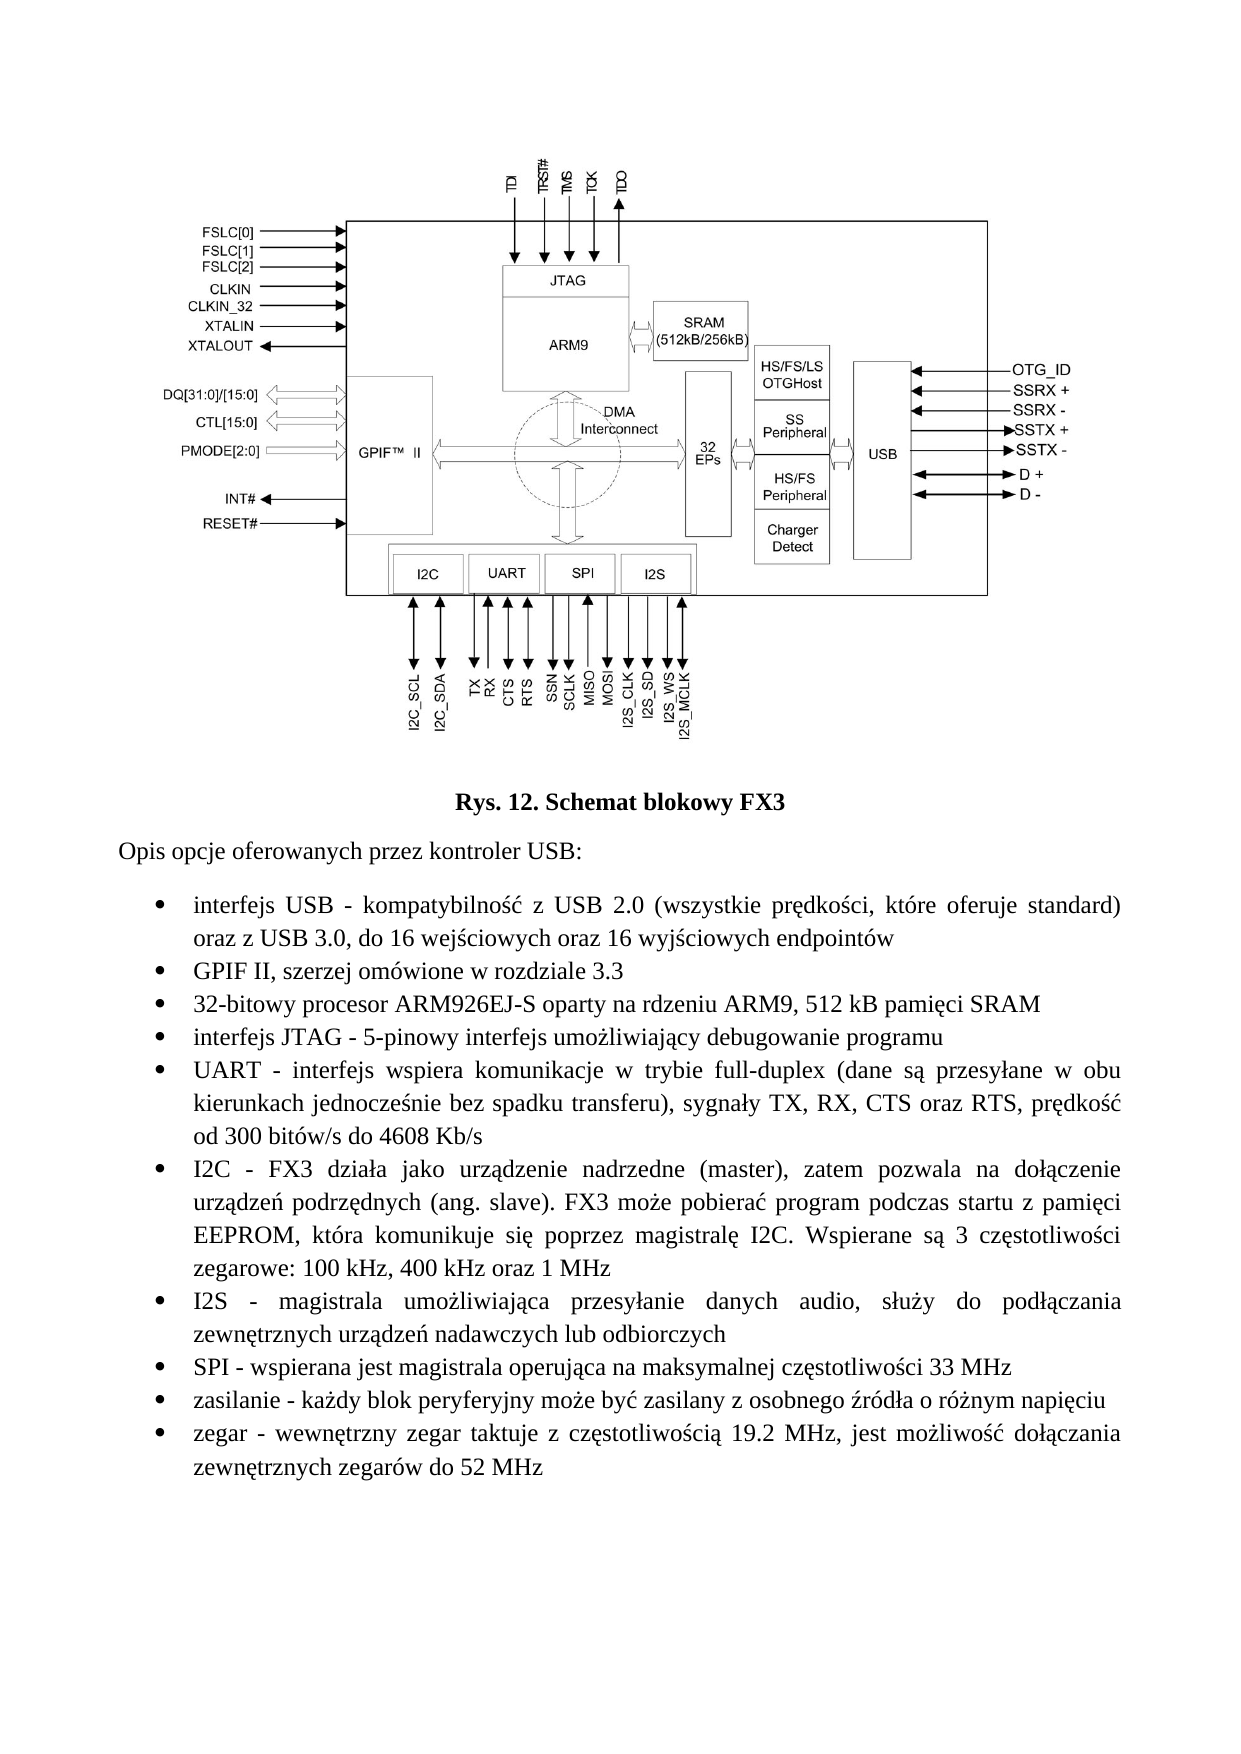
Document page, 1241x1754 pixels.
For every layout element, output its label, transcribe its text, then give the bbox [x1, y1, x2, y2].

picture [147, 147, 1093, 762]
list zegar - wewnętrzny zegar taktuje z częstotliwością 19.2 MHz, jest możliwość dołączania zewnętrznych zegarów do 52 MHz [156, 1418, 1122, 1480]
list zasilanie - każdy blok peryferyjny może być zasilany z osobnego źródła o różnym napięciu [156, 1386, 1122, 1414]
list interfejs USB - kompatybilność z USB 2.0 (wszystkie prędkości, które oferuje standard) oraz z USB 3.0, do 16 wejściowych oraz 16 wyjściowych endpointów [156, 890, 1122, 952]
list I2C - FX3 działa jako urządzenie nadrzedne (master), zatem pozwala na dołączenie urządzeń podrzędnych (ang. slave). FX3 może pobierać program podczas startu z pamięci EEPROM, która komunikuje się poprzez magistralę I2C. Wspierane są 3 częstotliwości zegarowe: 100 kHz, 400 kHz oraz 1 MHz [156, 1154, 1122, 1282]
text Opis opcje oferowanych przez kontroler USB: [118, 836, 1122, 865]
list SPI - wspierana jest magistrala operująca na maksymalnej częstotliwości 33 MHz [156, 1352, 1122, 1381]
list UART - interfejs wspiera komunikacje w trybie full-duplex (dane są przesyłane w obu kierunkach jednocześnie bez spadku transferu), sygnały TX, RX, CTS oraz RTS, prędkość od 300 bitów/s do 4608 Kb/s [156, 1055, 1122, 1150]
list I2S - magistrala umożliwiająca przesyłanie danych audio, służy do podłączania zewnętrznych urządzeń nadawczych lub odbiorczych [156, 1286, 1122, 1348]
list interfejs JTAG - 5-pinowy interfejs umożliwiający debugowanie programu [156, 1022, 1122, 1051]
list GPIF II, szerzej omówione w rozdziale 3.3 [156, 956, 1122, 985]
list 32-bitowy procesor ARM926EJ-S oparty na rdzeniu ARM9, 512 kB pamięci SRAM [156, 989, 1122, 1018]
